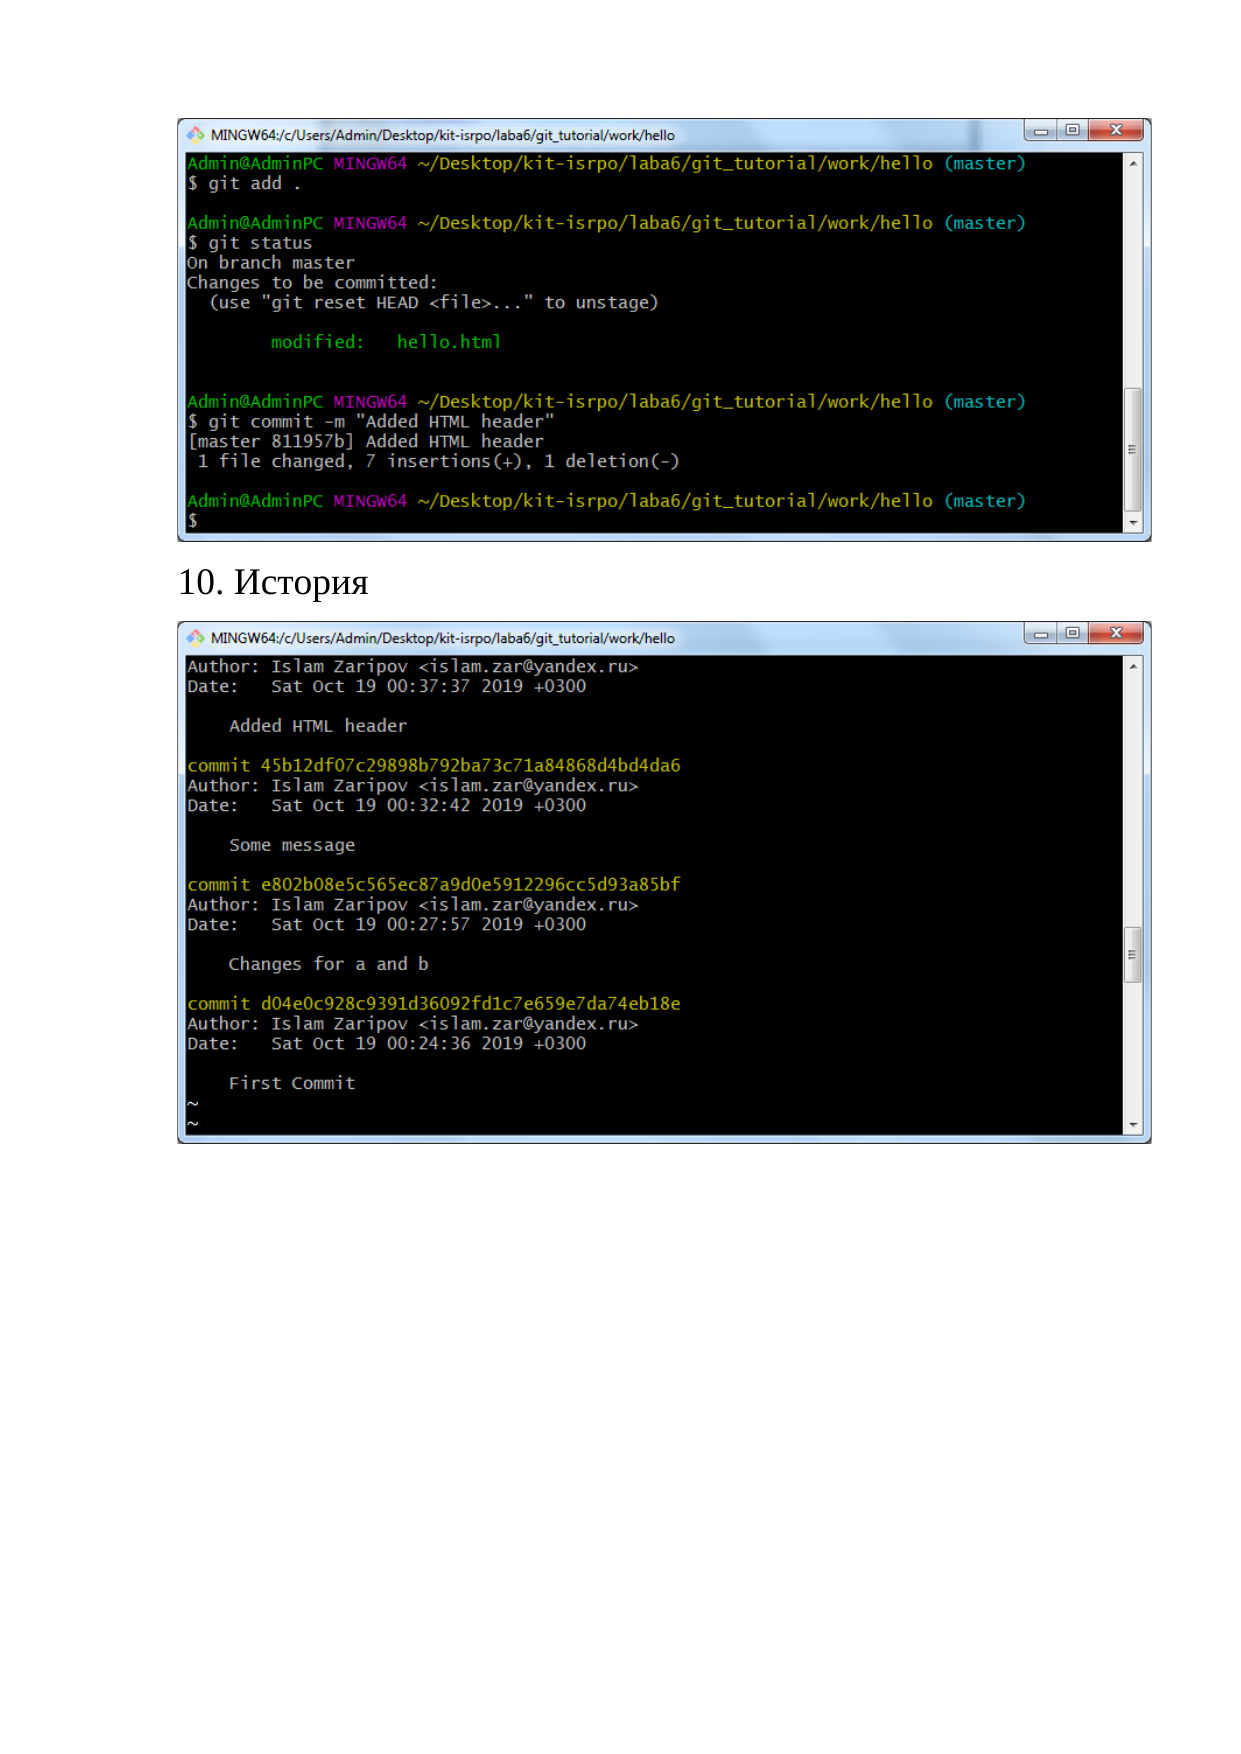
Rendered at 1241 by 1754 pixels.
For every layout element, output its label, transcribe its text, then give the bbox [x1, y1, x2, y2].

text 10. История [177, 559, 1152, 603]
picture [177, 621, 1152, 1144]
picture [177, 118, 1152, 542]
